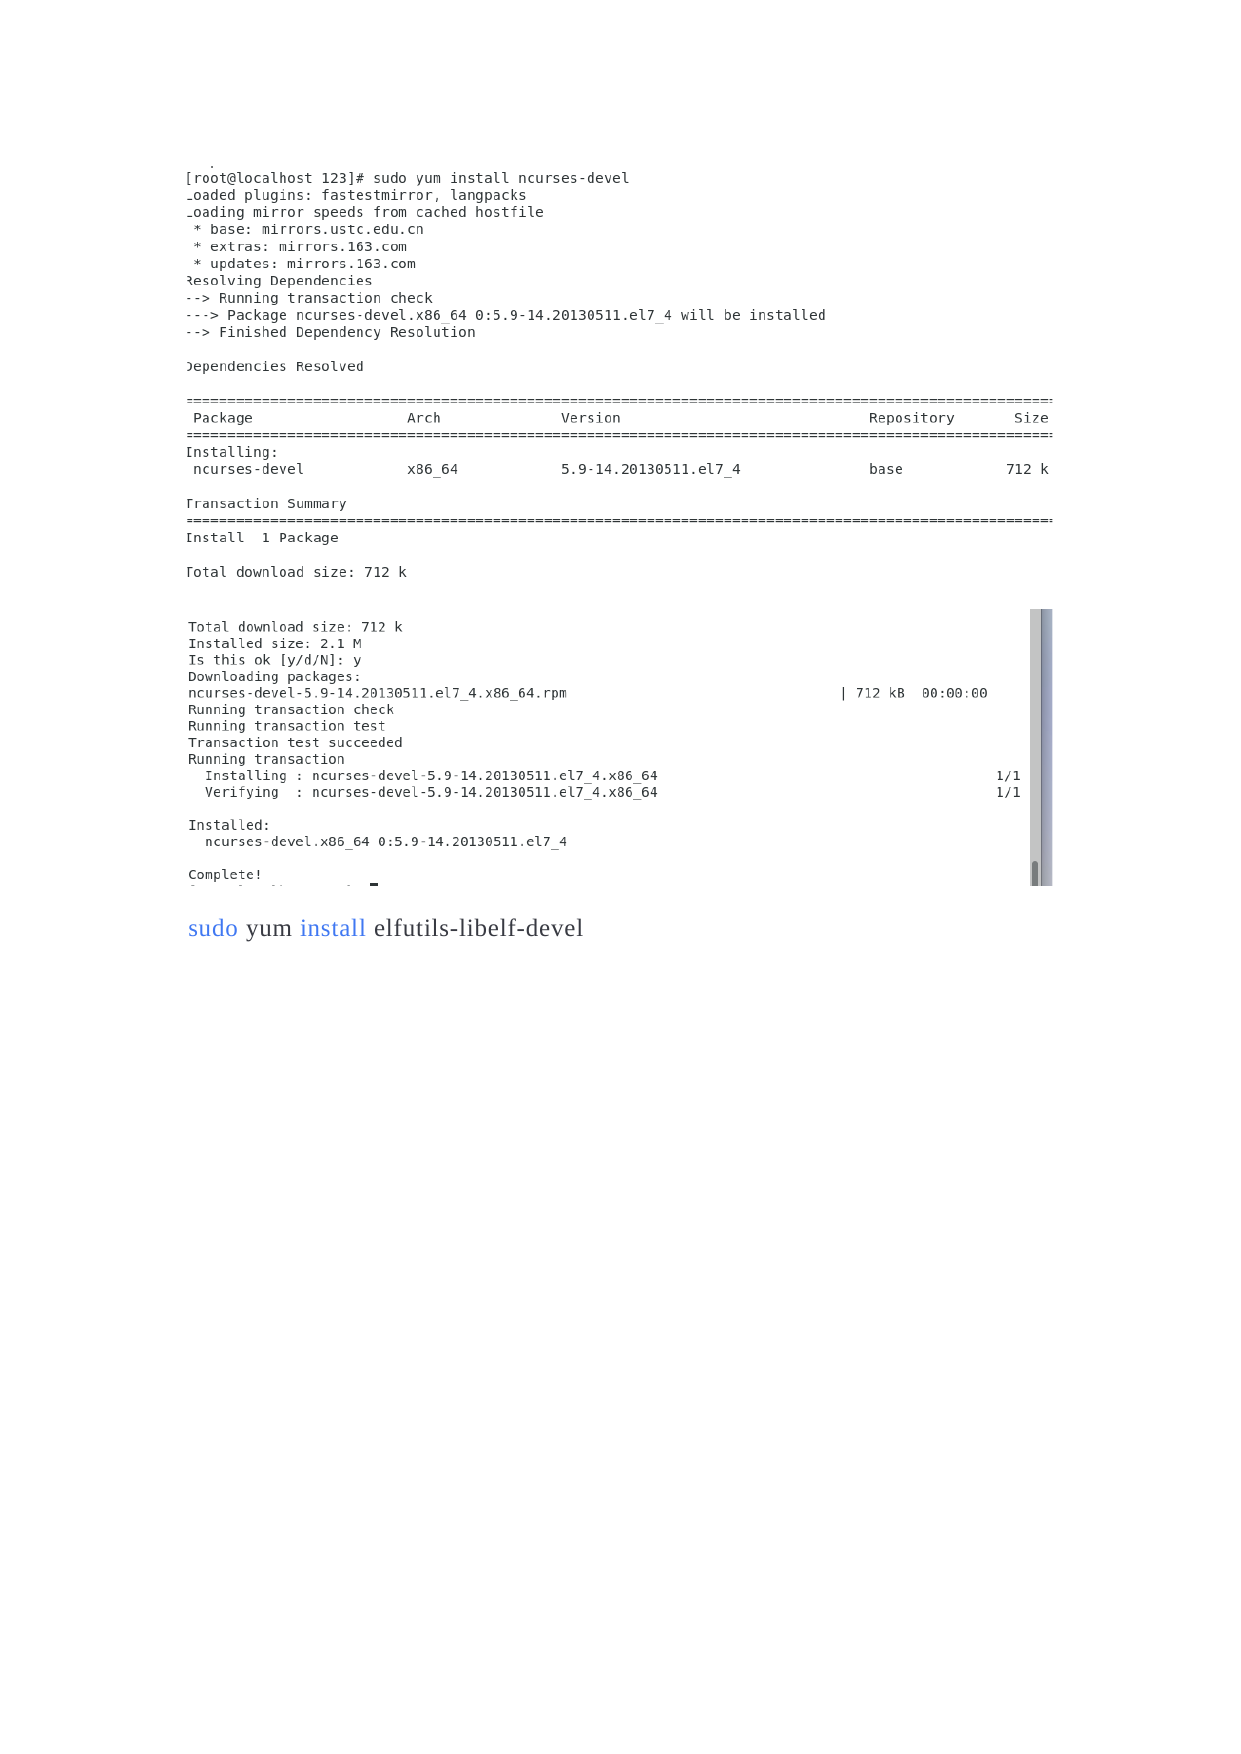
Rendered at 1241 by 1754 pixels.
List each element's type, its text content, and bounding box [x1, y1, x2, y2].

picture [187, 609, 1053, 886]
text sudo yum install elfutils-libelf-devel [173, 911, 1053, 943]
picture [187, 166, 1053, 580]
